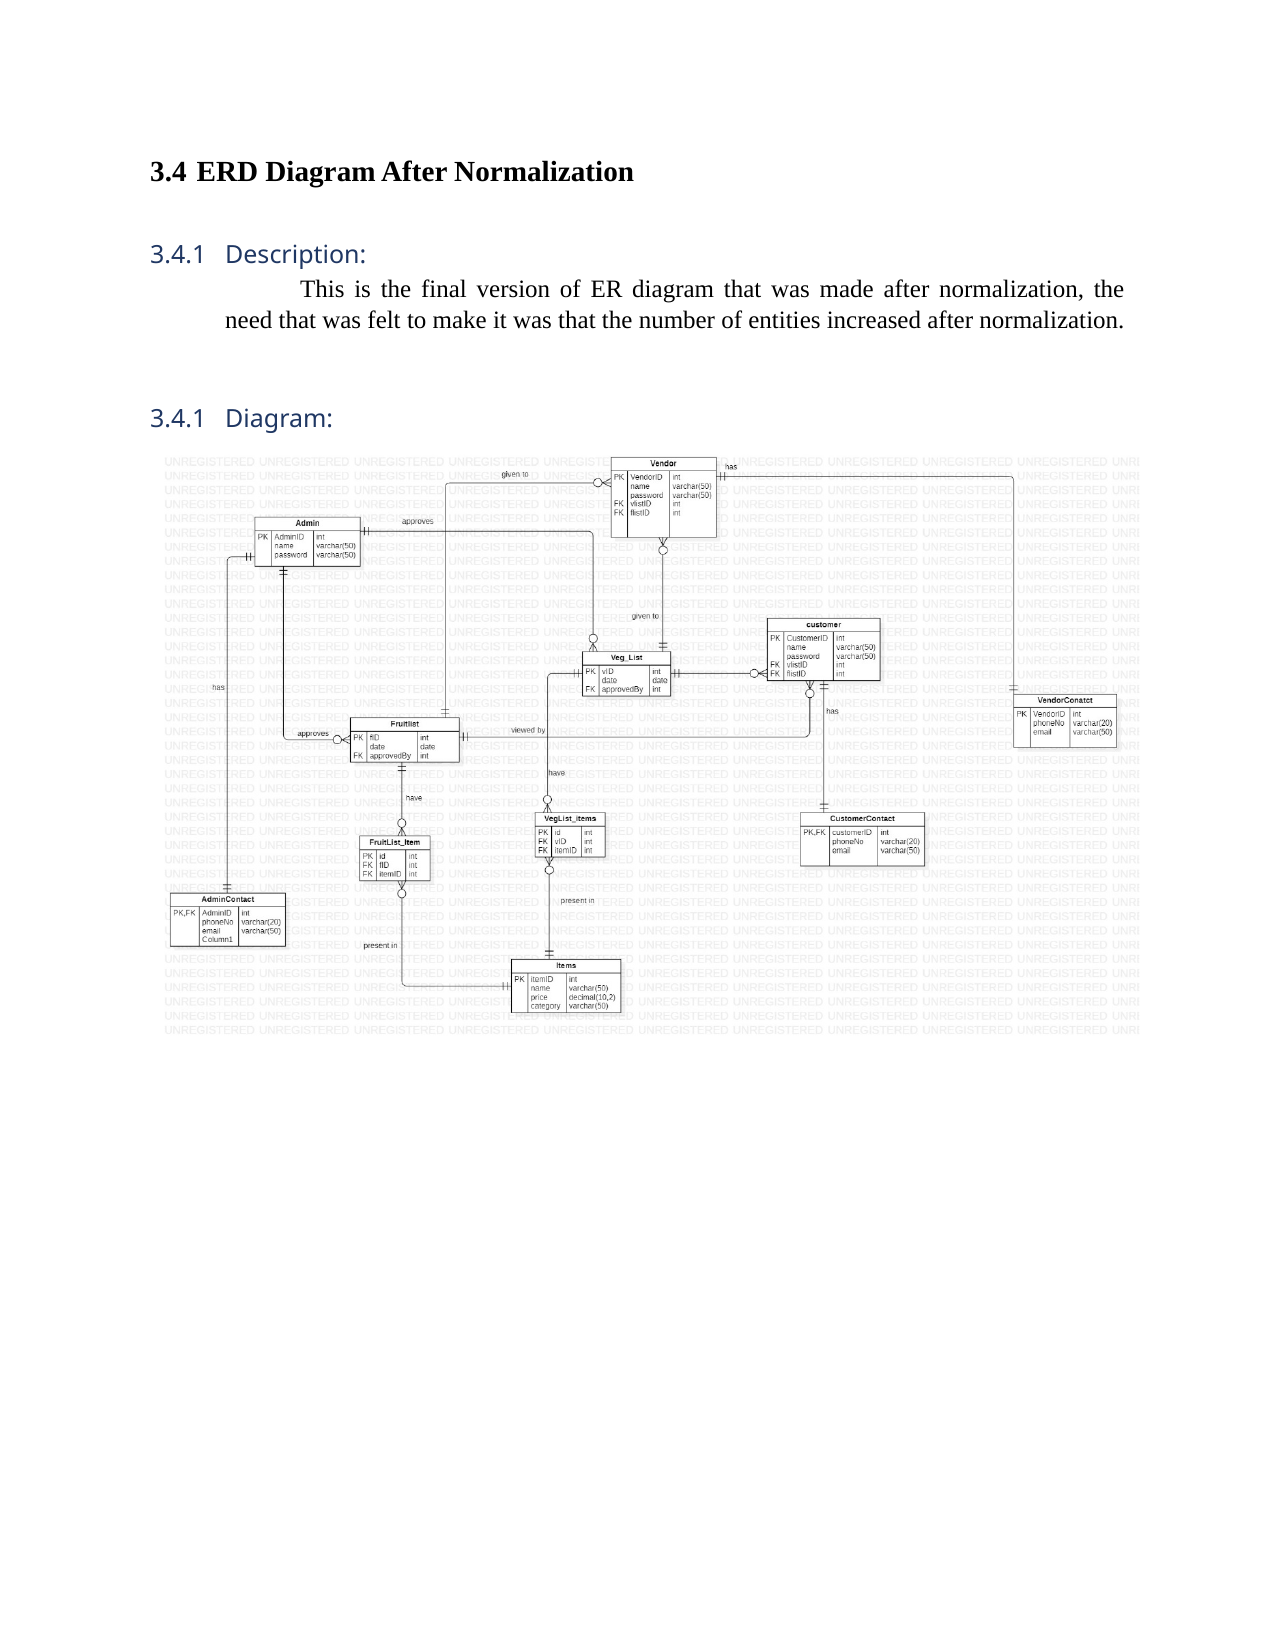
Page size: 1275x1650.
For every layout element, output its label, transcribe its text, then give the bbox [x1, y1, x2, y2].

subtitle Diagram: [150, 400, 1125, 434]
picture [164, 451, 1140, 1036]
text This is the final version of ER diagram that was made after normalization, the need that was felt to make it was that the number of entities increased after normalization. [225, 274, 1125, 334]
subtitle ERD Diagram After Normalization [150, 154, 1125, 188]
subtitle 3.4.1 Description: [150, 237, 1125, 271]
